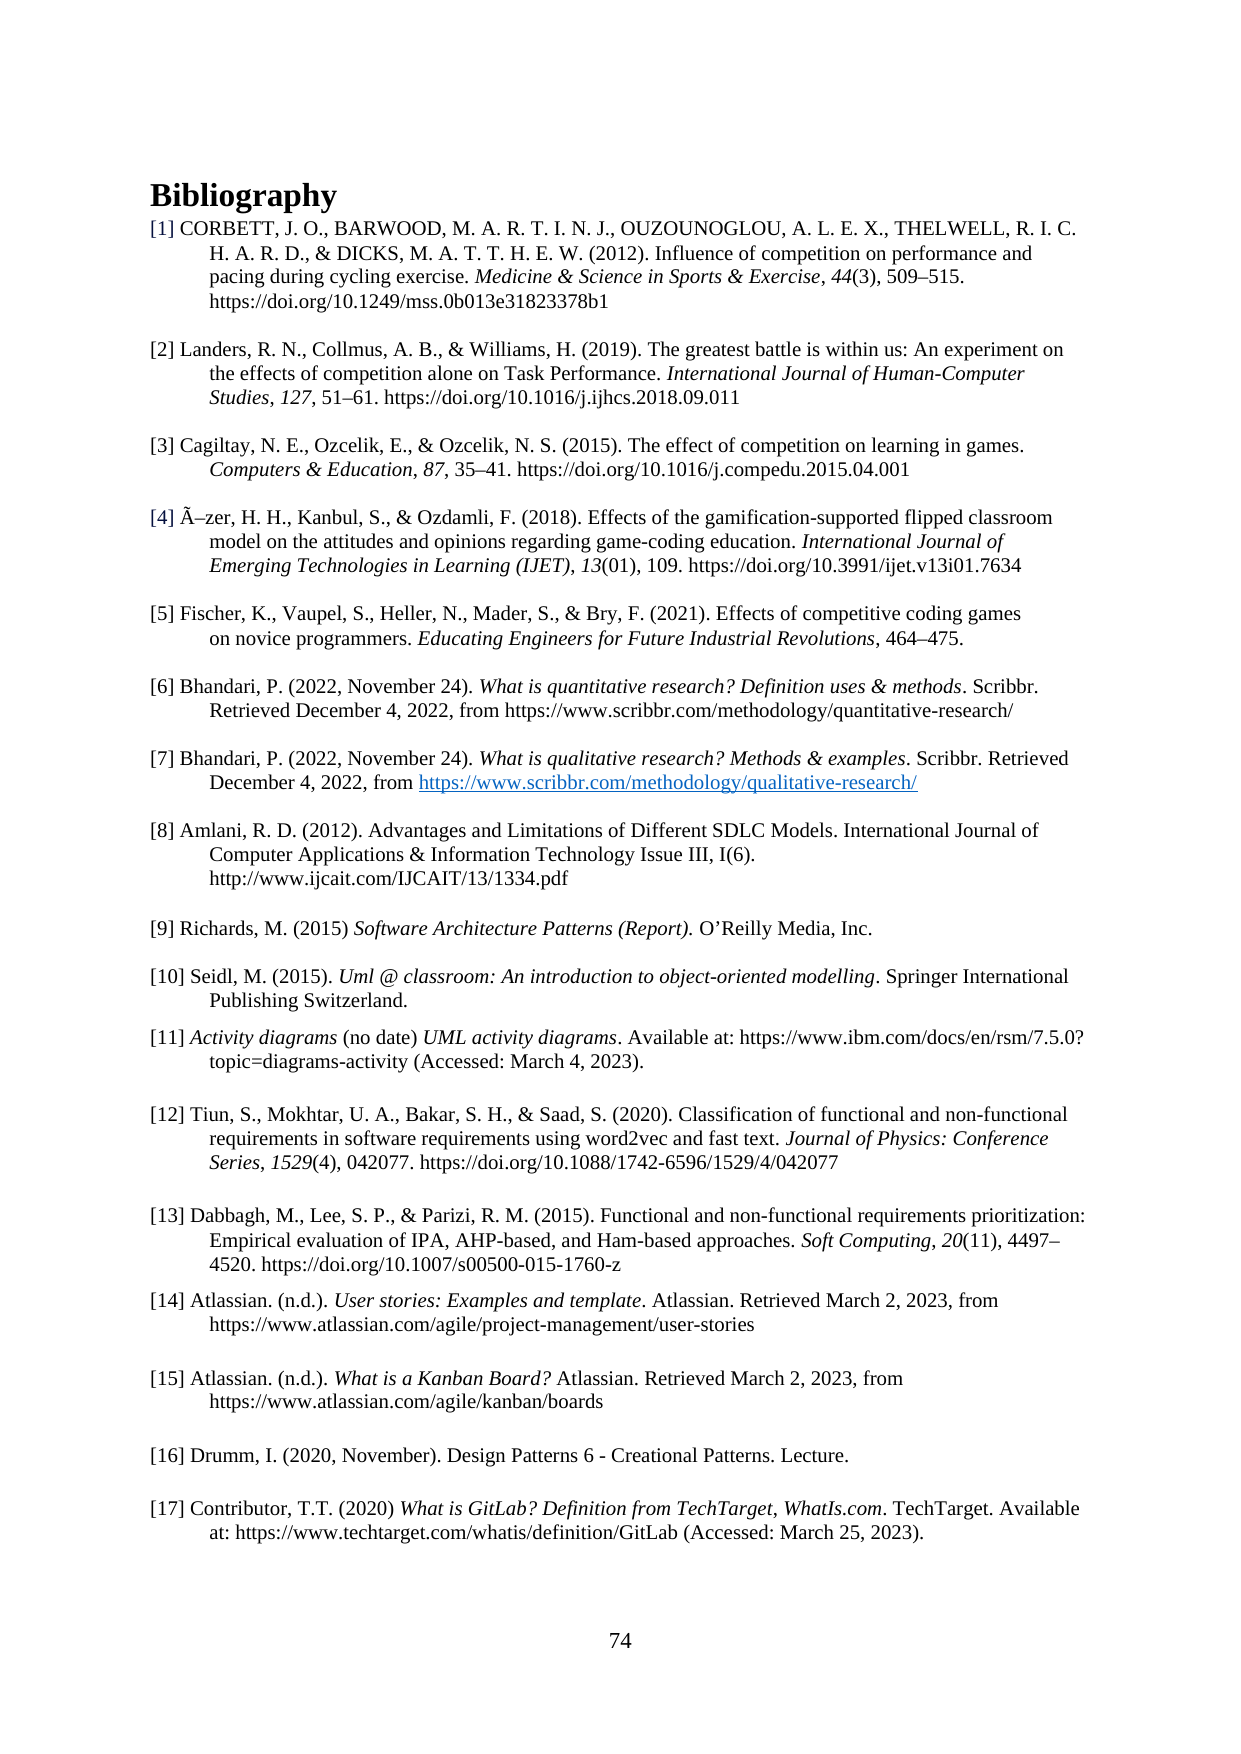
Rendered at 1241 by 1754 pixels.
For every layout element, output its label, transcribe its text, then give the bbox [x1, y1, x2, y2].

text [17] Contributor, T.T. (2020) What is GitLab? Definition from TechTarget, WhatIs.com. TechTarget. Available at: https://www.techtarget.com/whatis/definition/GitLab (Accessed: March 25, 2023). [150, 1496, 1090, 1544]
text [8] Amlani, R. D. (2012). Advantages and Limitations of Different SDLC Models. International Journal of Computer Applications & Information Technology Issue III, I(6). http://www.ijcait.com/IJCAIT/13/1334.pdf [150, 818, 1090, 890]
text [14] Atlassian. (n.d.). User stories: Examples and template. Atlassian. Retrieved March 2, 2023, from https://www.atlassian.com/agile/project-management/user-stories [150, 1288, 1090, 1336]
text [16] Drumm, I. (2020, November). Design Patterns 6 - Creational Patterns. Lecture. [150, 1443, 1090, 1467]
text [5] Fischer, K., Vaupel, S., Heller, N., Mader, S., & Bry, F. (2021). Effects of competitive coding games on novice programmers. Educating Engineers for Future Industrial Revolutions, 464–475. [150, 601, 1090, 649]
text [13] Dabbagh, M., Lee, S. P., & Parizi, R. M. (2015). Functional and non-functional requirements prioritization: Empirical evaluation of IPA, AHP-based, and Ham-based approaches. Soft Computing, 20(11), 4497–4520. https://doi.org/10.1007/s00500-015-1760-z [150, 1203, 1090, 1276]
text [9] Richards, M. (2015) Software Architecture Patterns (Report). O’Reilly Media, Inc. [150, 916, 1090, 940]
text [10] Seidl, M. (2015). Uml @ classroom: An introduction to object-oriented modelling. Springer International Publishing Switzerland. [150, 964, 1090, 1012]
text [1] CORBETT, J. O., BARWOOD, M. A. R. T. I. N. J., OUZOUNOGLOU, A. L. E. X., THELWELL, R. I. C. H. A. R. D., & DICKS, M. A. T. T. H. E. W. (2012). Influence of competition on performance and pacing during cycling exercise. Medicine & Science in Sports & Exercise, 44(3), 509–515. https://doi.org/10.1249/mss.0b013e31823378b1 [150, 216, 1090, 313]
text [7] Bhandari, P. (2022, November 24). What is qualitative research? Methods & examples. Scribbr. Retrieved December 4, 2022, from https://www.scribbr.com/methodology/qualitative-research/ [150, 746, 1090, 794]
text [12] Tiun, S., Mokhtar, U. A., Bakar, S. H., & Saad, S. (2020). Classification of functional and non-functional requirements in software requirements using word2vec and fast text. Journal of Physics: Conference Series, 1529(4), 042077. https://doi.org/10.1088/1742-6596/1529/4/042077 [150, 1102, 1090, 1174]
text [6] Bhandari, P. (2022, November 24). What is quantitative research? Definition uses & methods. Scribbr. Retrieved December 4, 2022, from https://www.scribbr.com/methodology/quantitative-research/ [150, 673, 1090, 722]
text [4] Ã–zer, H. H., Kanbul, S., & Ozdamli, F. (2018). Effects of the gamification-supported flipped classroom model on the attitudes and opinions regarding game-coding education. International Journal of Emerging Technologies in Learning (IJET), 13(01), 109. https://doi.org/10.3991/ijet.v13i01.7634 [150, 505, 1090, 577]
subtitle Bibliography [150, 175, 1090, 213]
text [11] Activity diagrams (no date) UML activity diagrams. Available at: https://www.ibm.com/docs/en/rsm/7.5.0?topic=diagrams-activity (Accessed: March 4, 2023). [150, 1025, 1090, 1073]
text [15] Atlassian. (n.d.). What is a Kanban Board? Atlassian. Retrieved March 2, 2023, from https://www.atlassian.com/agile/kanban/boards [150, 1365, 1090, 1413]
text [2] Landers, R. N., Collmus, A. B., & Williams, H. (2019). The greatest battle is within us: An experiment on the effects of competition alone on Task Performance. International Journal of Human-Computer Studies, 127, 51–61. https://doi.org/10.1016/j.ijhcs.2018.09.011 [150, 337, 1090, 409]
text [3] Cagiltay, N. E., Ozcelik, E., & Ozcelik, N. S. (2015). The effect of competition on learning in games. Computers & Education, 87, 35–41. https://doi.org/10.1016/j.compedu.2015.04.001 [150, 433, 1090, 481]
